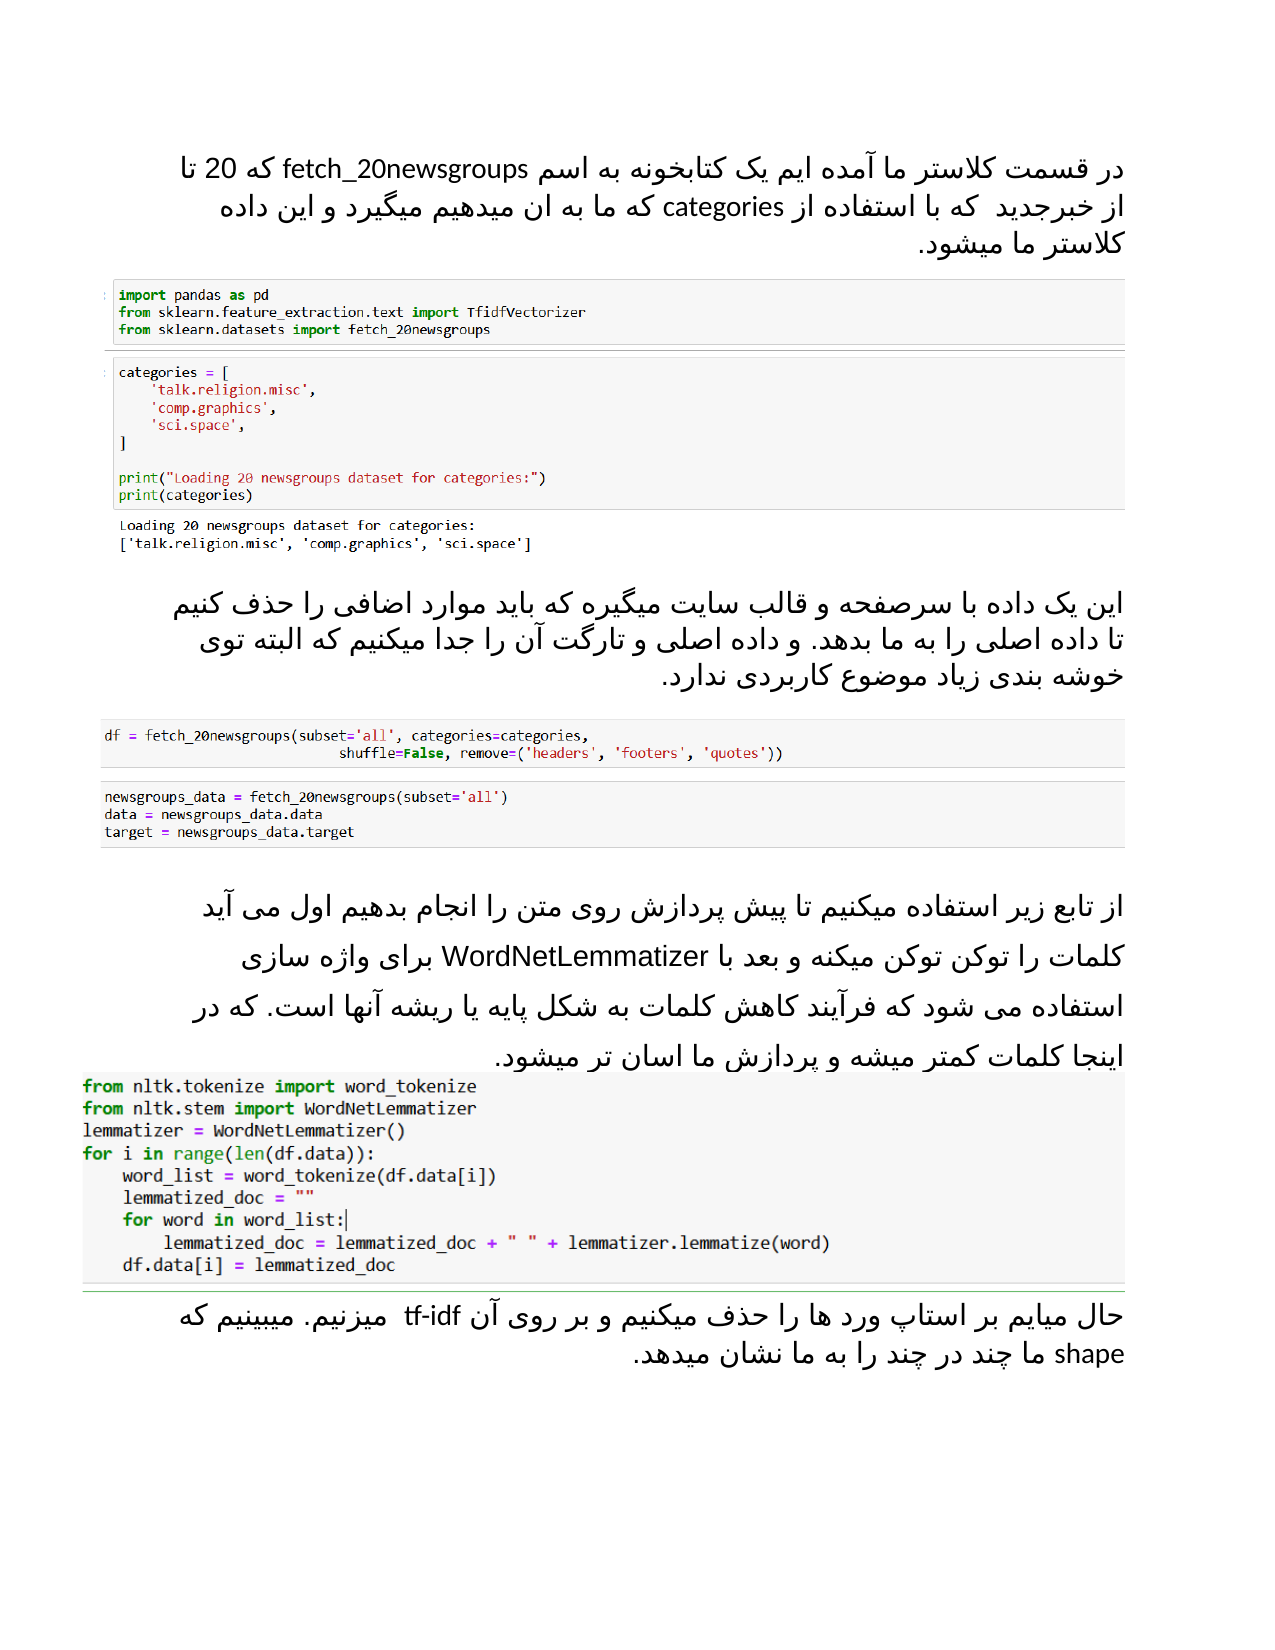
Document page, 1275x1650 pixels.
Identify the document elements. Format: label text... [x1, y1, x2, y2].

picture [100, 710, 1125, 854]
text از تابع زیر استفاده میکنیم تا پیش پردازش روی متن را انجام بدهیم اول می آید کلمات را توکن توکن میکنه و بعد با WordNetLemmatizer برای واژه سازی استفاده می شود که فرآیند کاهش کلمات به شکل پایه یا ریشه آنها است. که در اینجا کلمات کمتر میشه و پردازش ما اسان تر میشود. [150, 872, 1125, 1072]
picture [82, 1072, 1125, 1298]
text این یک داده با سرصفحه و قالب سایت میگیره که باید موارد اضافی را حذف کنیم تا داده اصلی را به ما بدهد. و داده اصلی و تارگت آن را جدا میکنیم که البته توی خوشه بندی زیاد موضوع کاربردی ندارد. [150, 586, 1125, 691]
text حال میایم بر استاپ ورد ها را حذف میکنیم و بر روی آن tf-idf میزنیم. میبینیم که shape ما چند در چند را به ما نشان میدهد. [150, 1298, 1125, 1371]
picture [104, 279, 1125, 567]
text در قسمت کلاستر ما آمده ایم یک کتابخونه به اسم fetch_20newsgroups که 20 تا از خبرجدید که با استفاده از categories که ما به ان میدهیم میگیرد و این داده کلاستر ما میشود. [150, 150, 1125, 260]
